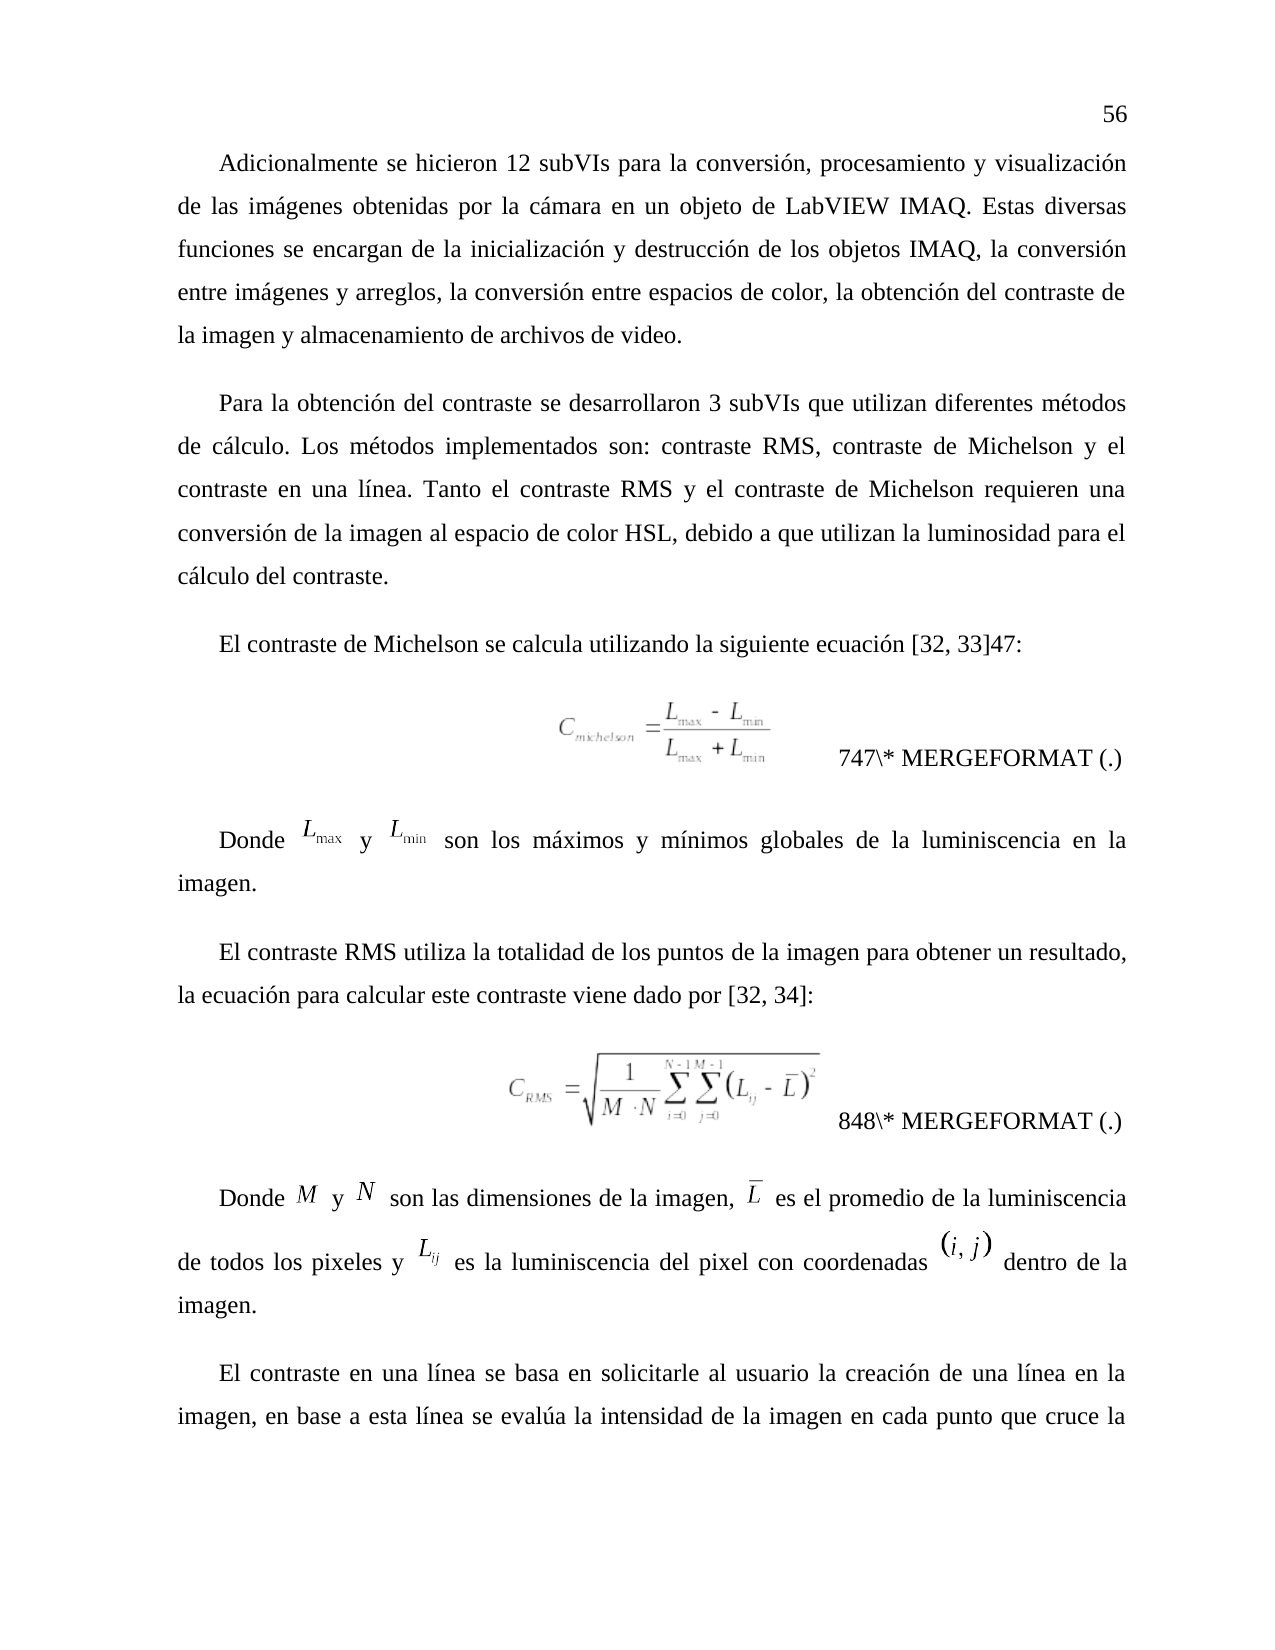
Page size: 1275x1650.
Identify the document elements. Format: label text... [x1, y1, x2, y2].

text El contraste de Michelson se calcula utilizando la siguiente ecuación [32, 33]: [177, 629, 1127, 658]
text Para la obtención del contraste se desarrollaron 3 subVIs que utilizan diferentes métodos de cálculo. Los métodos implementados son: contraste RMS, contraste de Michelson y el contraste en una línea. Tanto el contraste RMS y el contraste de Michelson requieren una conversión de la imagen al espacio de color HSL, debido a que utilizan la luminosidad para el cálculo del contraste. [177, 388, 1127, 589]
text El contraste RMS utiliza la totalidad de los puntos de la imagen para obtener un resultado, la ecuación para calcular este contraste viene dado por [32, 34]: [177, 937, 1127, 1008]
text Adicionalmente se hicieron 12 subVIs para la conversión, procesamiento y visualización de las imágenes obtenidas por la cámara en un objeto de LabVIEW IMAQ. Estas diversas funciones se encargan de la inicialización y destrucción de los objetos IMAQ, la conversión entre imágenes y arreglos, la conversión entre espacios de color, la obtención del contraste de la imagen y almacenamiento de archivos de video. [177, 148, 1127, 349]
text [177, 1358, 1127, 1430]
text Donde y son los máximos y mínimos globales de la luminiscencia en la imagen. [177, 811, 1127, 897]
text Donde y son las dimensiones de la imagen, es el promedio de la luminiscencia de todos los pixeles y es la luminiscencia del pixel con coordenadas dentro de la imagen. [177, 1174, 1127, 1319]
